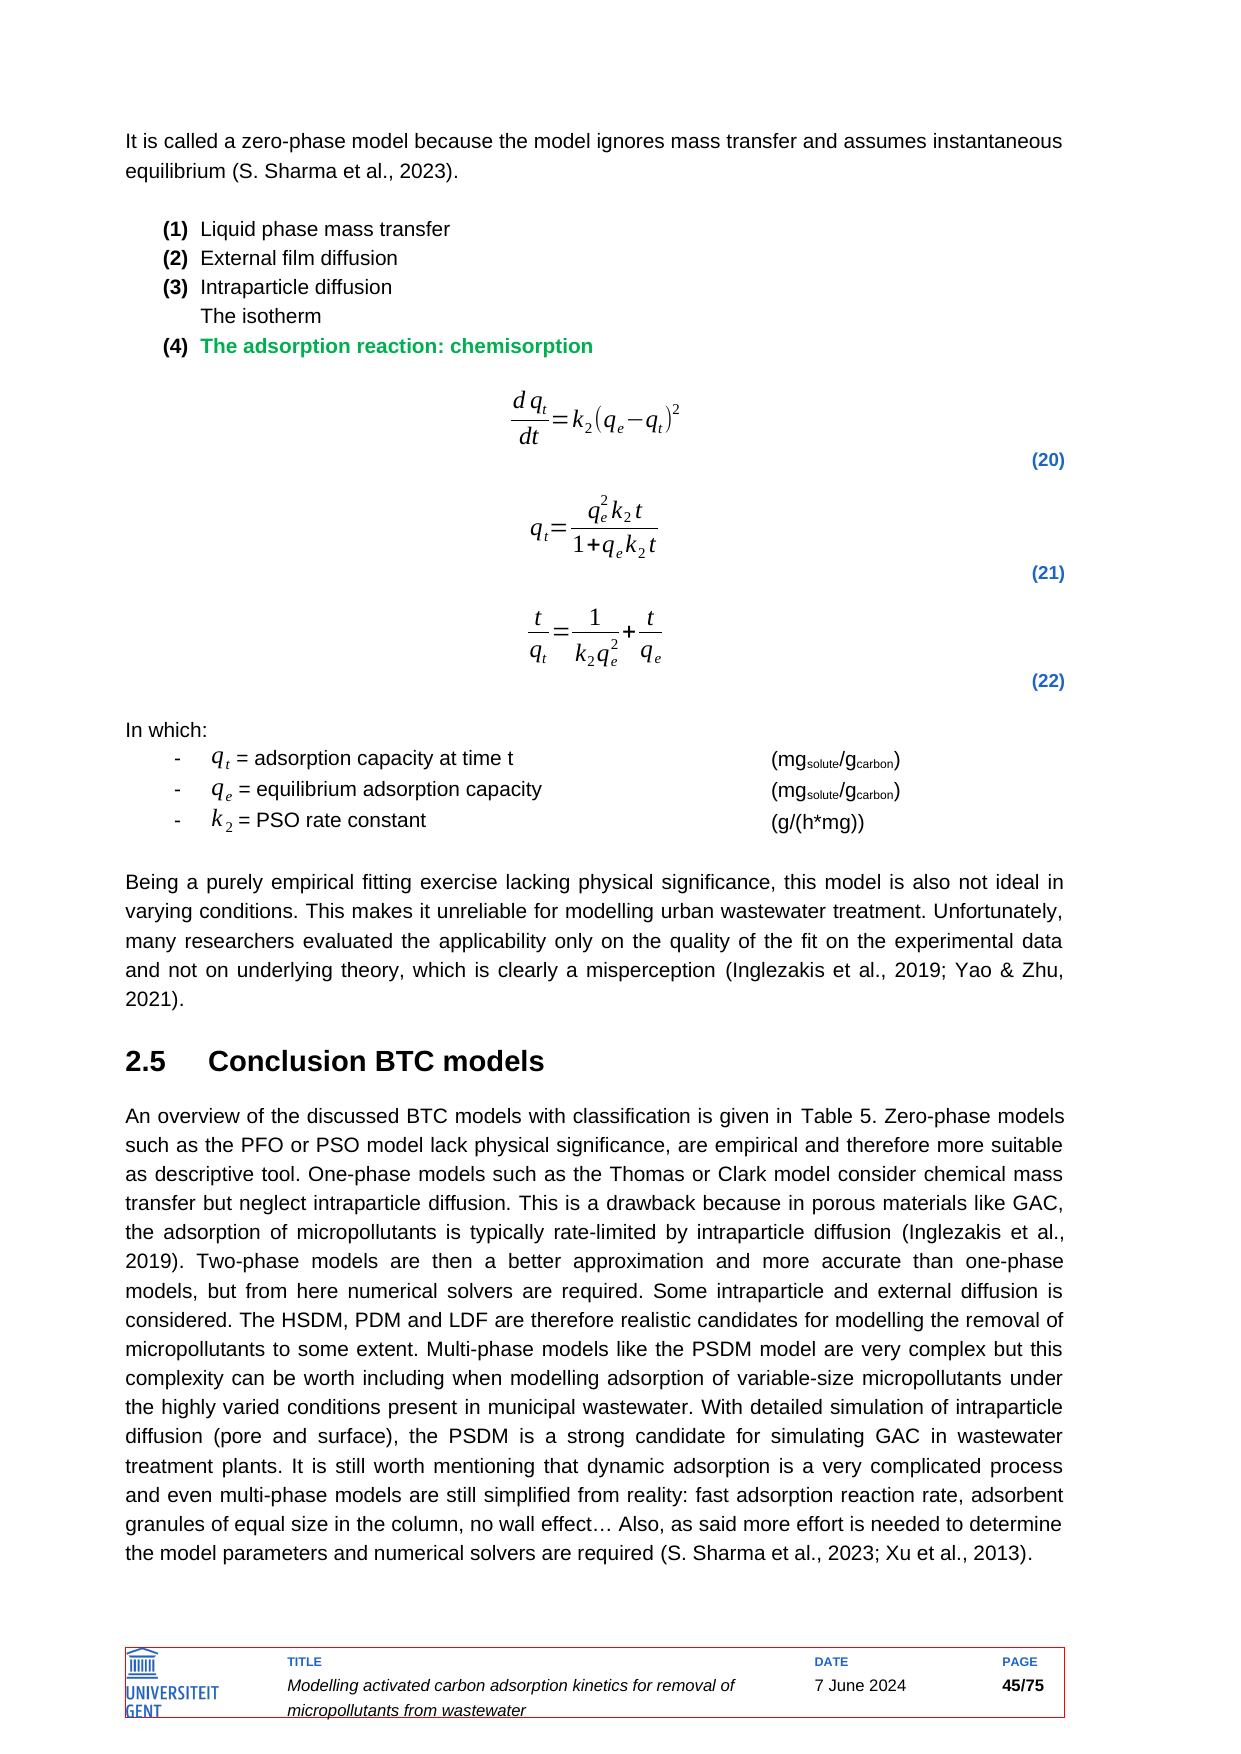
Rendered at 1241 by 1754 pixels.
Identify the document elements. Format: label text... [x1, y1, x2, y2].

list Liquid phase mass transfer [163, 212, 1065, 241]
list External film diffusion [163, 241, 1065, 270]
list Intraparticle diffusion [163, 270, 1065, 299]
text It is called a zero-phase model because the model ignores mass transfer and assumes instantaneous equilibrium (S. Sharma et al., 2023). [125, 124, 1065, 182]
text In which: [125, 713, 1065, 742]
picture [95, 1623, 252, 1749]
list The adsorption reaction: chemisorption [163, 328, 1065, 357]
list The isotherm [200, 299, 1065, 328]
subtitle Conclusion BTC models [125, 1040, 1065, 1077]
text (20) [125, 449, 1065, 471]
table_header = adsorption capacity at time t [125, 742, 759, 773]
table_cell (g/(h*mg)) [760, 805, 1064, 836]
text (21) [125, 562, 1065, 583]
table_cell (mgsolute/gcarbon) [760, 773, 1064, 804]
text Being a purely empirical fitting exercise lacking physical significance, this model is also not ideal in varying conditions. This makes it unreliable for modelling urban wastewater treatment. Unfortunately, many researchers evaluated the applicability only on the quality of the fit on the experimental data and not on underlying theory, which is clearly a misperception (Inglezakis et al., 2019; Yao & Zhu, 2021). [125, 865, 1065, 1011]
text An overview of the discussed BTC models with classification is given in Table 5. Zero-phase models such as the PFO or PSO model lack physical significance, are empirical and therefore more suitable as descriptive tool. One-phase models such as the Thomas or Clark model consider chemical mass transfer but neglect intraparticle diffusion. This is a drawback because in porous materials like GAC, the adsorption of micropollutants is typically rate-limited by intraparticle diffusion (Inglezakis et al., 2019). Two-phase models are then a better approximation and more accurate than one-phase models, but from here numerical solvers are required. Some intraparticle and external diffusion is considered. The HSDM, PDM and LDF are therefore realistic candidates for modelling the removal of micropollutants to some extent. Multi-phase models like the PSDM model are very complex but this complexity can be worth including when modelling adsorption of variable-size micropollutants under the highly varied conditions present in municipal wastewater. With detailed simulation of intraparticle diffusion (pore and surface), the PSDM is a strong candidate for simulating GAC in wastewater treatment plants. It is still worth mentioning that dynamic adsorption is a very complicated process and even multi-phase models are still simplified from reality: fast adsorption reaction rate, adsorbent granules of equal size in the column, no wall effect… Also, as said more effort is needed to determine the model parameters and numerical solvers are required (S. Sharma et al., 2023; Xu et al., 2013). [125, 1098, 1065, 1565]
table_header (mgsolute/gcarbon) [760, 742, 1064, 773]
table_cell = PSO rate constant [125, 805, 759, 836]
table_cell = equilibrium adsorption capacity [125, 773, 759, 804]
text (22) [125, 670, 1065, 692]
